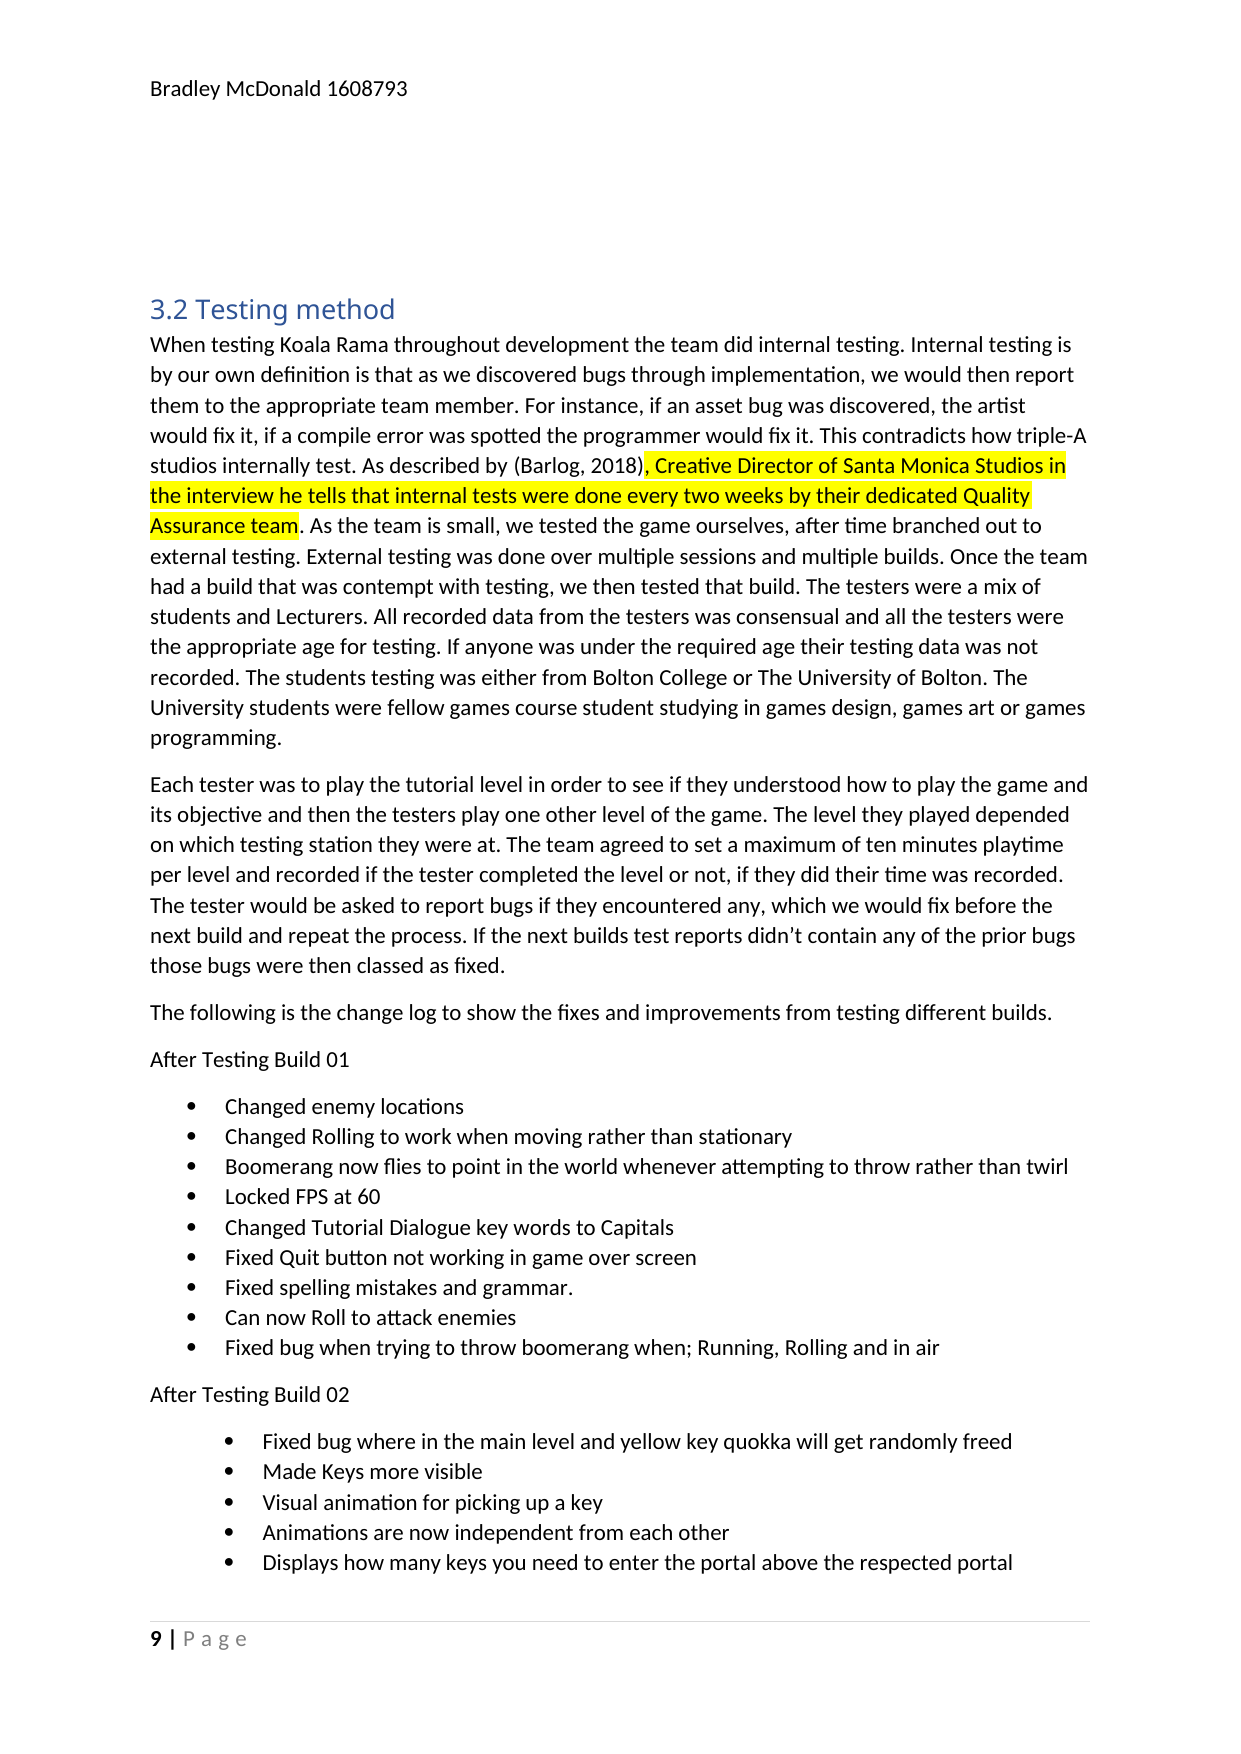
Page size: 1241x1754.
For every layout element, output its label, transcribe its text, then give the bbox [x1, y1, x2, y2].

list Changed enemy locations [187, 1092, 1090, 1120]
list Changed Tutorial Dialogue key words to Capitals [187, 1213, 1090, 1241]
list Visual animation for picking up a key [225, 1488, 1090, 1516]
list Fixed bug when trying to throw boomerang when; Running, Rolling and in air [187, 1333, 1090, 1362]
list Can now Roll to attack enemies [187, 1303, 1090, 1331]
list Changed Rolling to work when moving rather than stationary [187, 1122, 1090, 1150]
list Boomerang now flies to point in the world whenever attempting to throw rather than twirl [187, 1152, 1090, 1180]
text After Testing Build 02 [150, 1380, 1090, 1408]
subtitle 3.2 Testing method [150, 291, 1090, 327]
list Fixed Quit button not working in game over screen [187, 1243, 1090, 1271]
list Animations are now independent from each other [225, 1518, 1090, 1546]
list Displays how many keys you need to enter the portal above the respected portal [225, 1548, 1090, 1576]
text Each tester was to play the tutorial level in order to see if they understood how to play the game and its objective and then the testers play one other level of the game. The level they played depended on which testing station they were at. The team agreed to set a maximum of ten minutes playtime per level and recorded if the tester completed the level or not, if they did their time was recorded. The tester would be asked to report bugs if they encountered any, which we would fix before the next build and repeat the process. If the next builds test reports didn’t contain any of the prior bugs those bugs were then classed as fixed. [150, 770, 1090, 979]
list Fixed spelling mistakes and grammar. [187, 1273, 1090, 1301]
text When testing Koala Rama throughout development the team did internal testing. Internal testing is by our own definition is that as we discovered bugs through implementation, we would then report them to the appropriate team member. For instance, if an asset bug was discovered, the artist would fix it, if a compile error was spotted the programmer would fix it. This contradicts how triple-A studios internally test. As described by , Creative Director of Santa Monica Studios in the interview he tells that internal tests were done every two weeks by their dedicated Quality Assurance team. As the team is small, we tested the game ourselves, after time branched out to external testing. External testing was done over multiple sessions and multiple builds. Once the team had a build that was contempt with testing, we then tested that build. The testers were a mix of students and Lecturers. All recorded data from the testers was consensual and all the testers were the appropriate age for testing. If anyone was under the required age their testing data was not recorded. The students testing was either from Bolton College or The University of Bolton. The University students were fellow games course student studying in games design, games art or games programming. [150, 330, 1090, 751]
text After Testing Build 01 [150, 1045, 1090, 1073]
list Locked FPS at 60 [187, 1182, 1090, 1211]
list Fixed bug where in the main level and yellow key quokka will get randomly freed [225, 1427, 1090, 1455]
list Made Keys more visible [225, 1457, 1090, 1486]
text The following is the change log to show the fixes and improvements from testing different builds. [150, 998, 1090, 1026]
